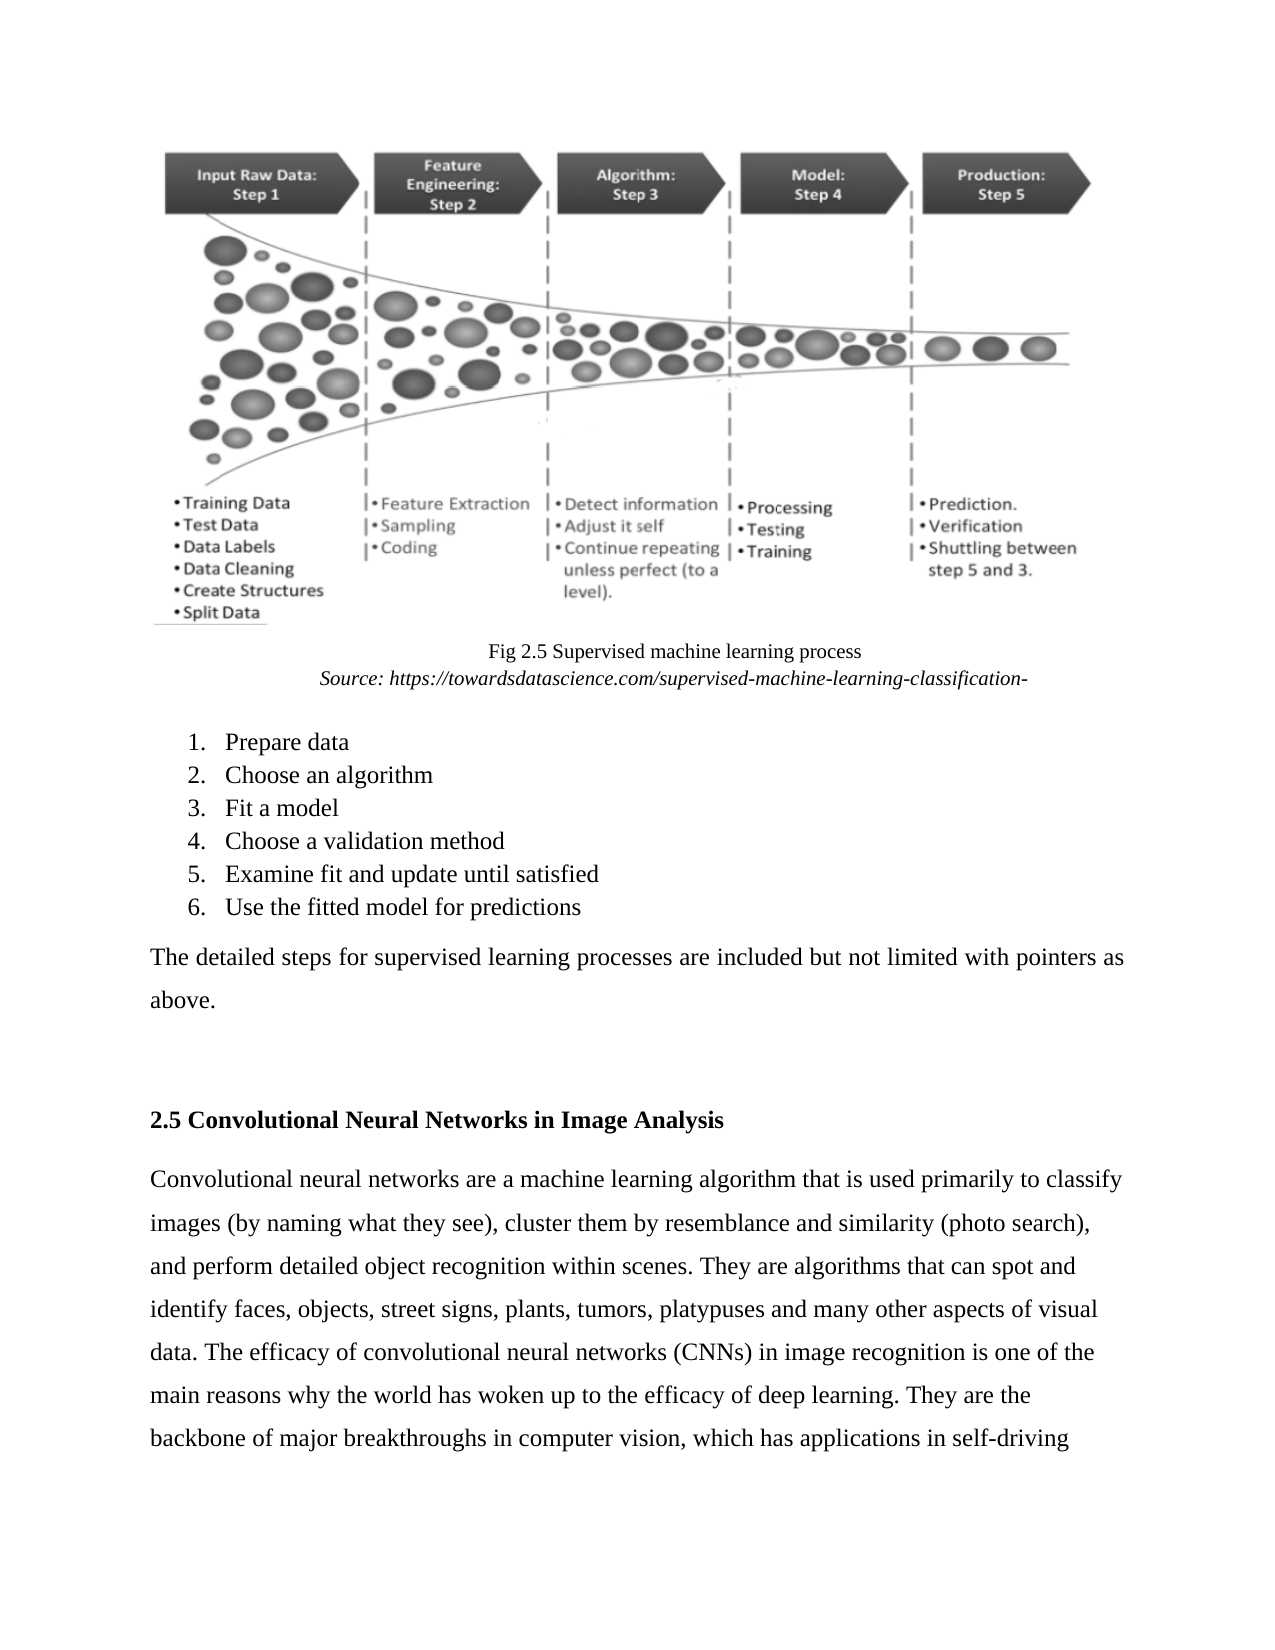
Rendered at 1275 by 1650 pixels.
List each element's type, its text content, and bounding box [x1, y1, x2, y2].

list Prepare data [187, 727, 1125, 756]
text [150, 1164, 1125, 1452]
list Use the fitted model for predictions [187, 892, 1125, 921]
list Examine fit and update until satisfied [187, 859, 1125, 888]
list Fit a model [187, 793, 1125, 822]
list Choose a validation method [187, 826, 1125, 855]
text 2.5 Convolutional Neural Networks in Image Analysis [150, 1105, 1125, 1133]
list Fig 2.5 Supervised machine learning process [225, 639, 1125, 663]
list Choose an algorithm [187, 760, 1125, 789]
list Source: https://towardsdatascience.com/supervised-machine-learning-classification- [225, 666, 1125, 690]
text The detailed steps for supervised learning processes are included but not limited with pointers as above. [150, 942, 1125, 1014]
